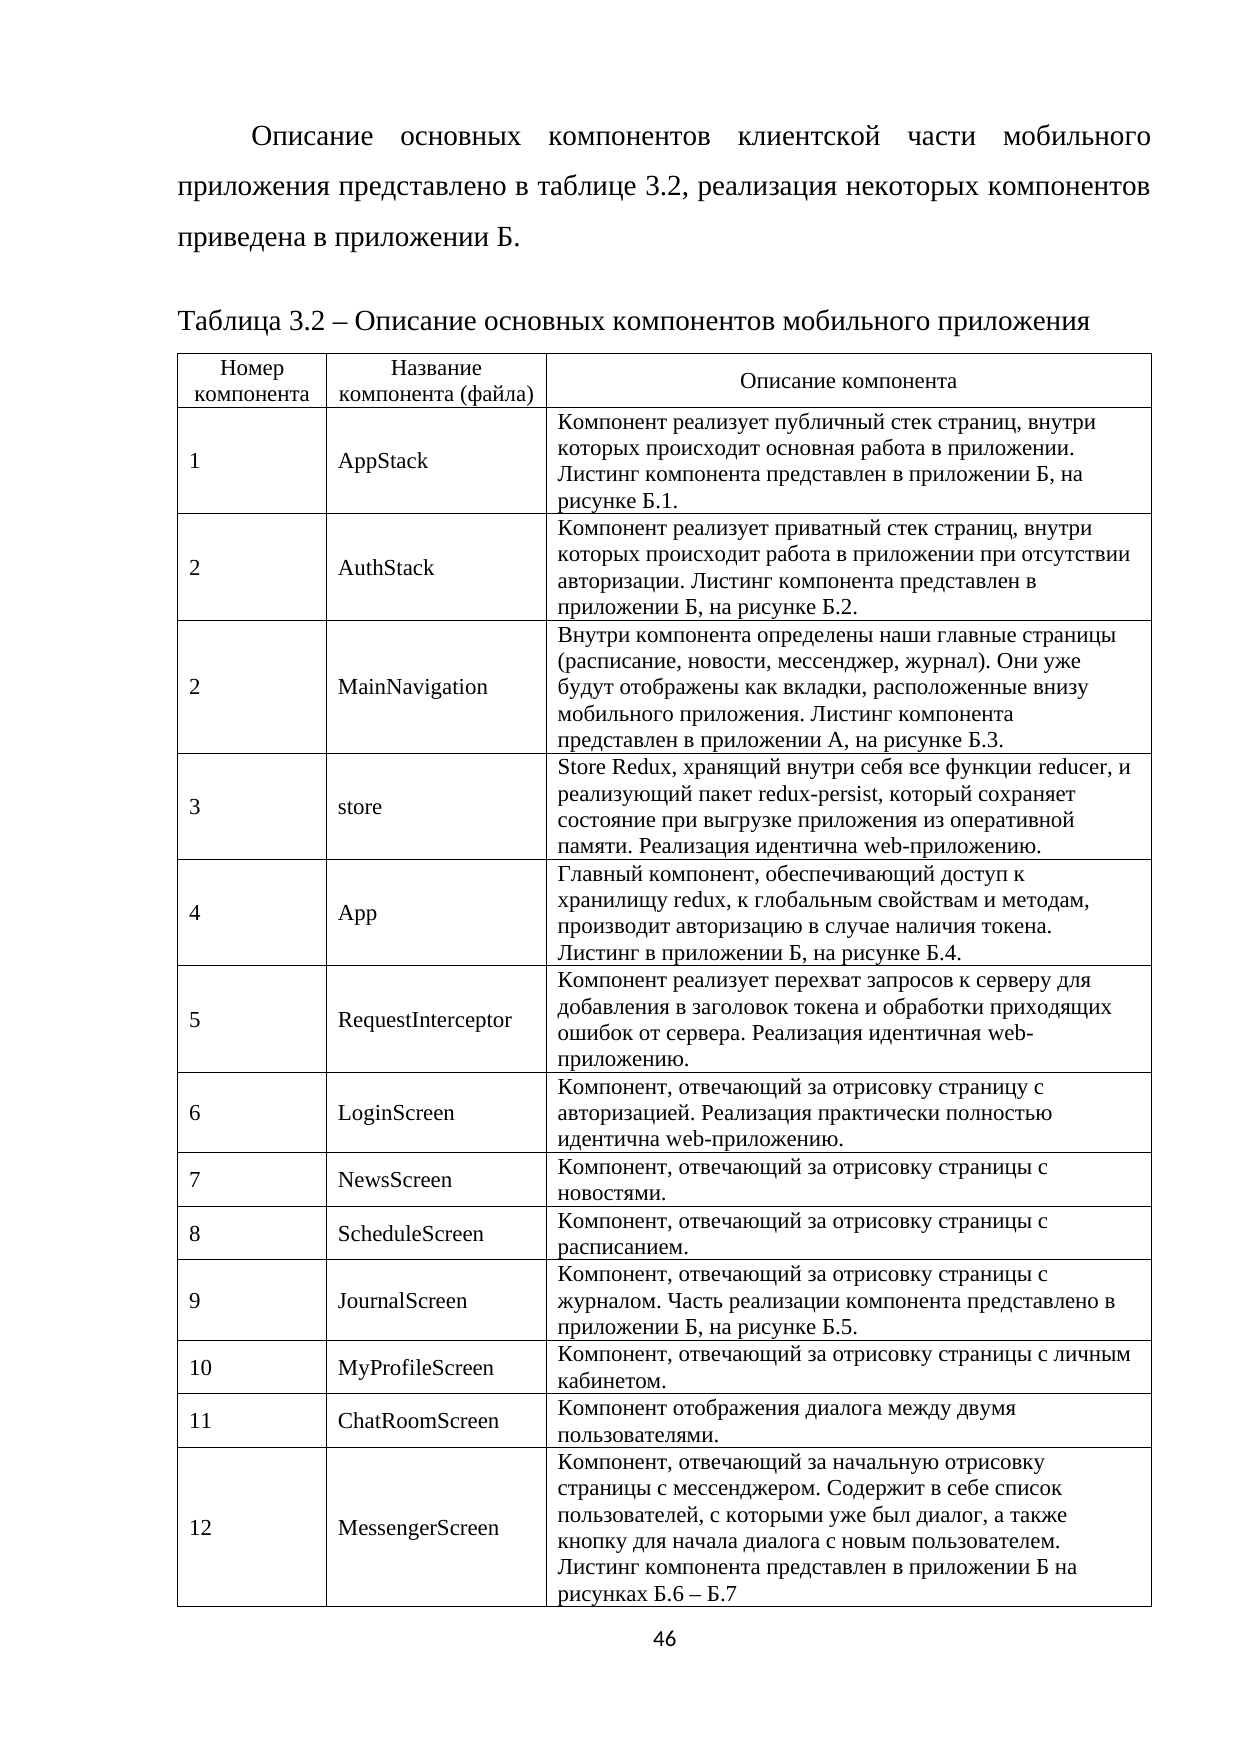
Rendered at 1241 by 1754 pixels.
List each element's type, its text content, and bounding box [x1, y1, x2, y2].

table_cell 3 [178, 754, 326, 859]
table_cell 4 [178, 860, 326, 965]
table_cell 2 [178, 621, 326, 752]
table_cell JournalScreen [327, 1260, 546, 1339]
table_cell Компонент реализует публичный стек страниц, внутри которых происходит основная работа в приложении. Листинг компонента представлен в приложении Б, на рисунке Б.1. [547, 408, 1151, 513]
table_cell Компонент, отвечающий за отрисовку страницы с расписанием. [547, 1207, 1151, 1259]
table_cell 5 [178, 966, 326, 1072]
table_cell 10 [178, 1341, 326, 1393]
table_cell Store Redux, хранящий внутри себя все функции reducer, и реализующий пакет redux-persist, который сохраняет состояние при выгрузке приложения из оперативной памяти. Реализация идентична web-приложению. [547, 754, 1151, 859]
table_cell MyProfileScreen [327, 1341, 546, 1393]
table_cell Компонент реализует перехват запросов к серверу для добавления в заголовок токена и обработки приходящих ошибок от сервера. Реализация идентичная web-приложению. [547, 966, 1151, 1072]
table_header Описание компонента [547, 354, 1151, 407]
table_cell store [327, 754, 546, 859]
table_cell 9 [178, 1260, 326, 1339]
table_cell LoginScreen [327, 1073, 546, 1152]
table_cell 12 [178, 1448, 326, 1606]
table_header Номер компонента [178, 354, 326, 407]
table_cell MessengerScreen [327, 1448, 546, 1606]
table_cell Внутри компонента определены наши главные страницы (расписание, новости, мессенджер, журнал). Они уже будут отображены как вкладки, расположенные внизу мобильного приложения. Листинг компонента представлен в приложении А, на рисунке Б.3. [547, 621, 1151, 752]
table_cell MainNavigation [327, 621, 546, 752]
table_cell RequestInterceptor [327, 966, 546, 1072]
table_cell 1 [178, 408, 326, 513]
table_cell AuthStack [327, 514, 546, 619]
table_cell 8 [178, 1207, 326, 1259]
table_cell 2 [178, 514, 326, 619]
table_cell ChatRoomScreen [327, 1394, 546, 1447]
table_cell 11 [178, 1394, 326, 1447]
table_cell AppStack [327, 408, 546, 513]
table_cell ScheduleScreen [327, 1207, 546, 1259]
table_cell Компонент, отвечающий за отрисовку страницу с авторизацией. Реализация практически полностью идентична web-приложению. [547, 1073, 1151, 1152]
table_cell NewsScreen [327, 1153, 546, 1206]
table_cell Компонент отображения диалога между двумя пользователями. [547, 1394, 1151, 1447]
table_cell App [327, 860, 546, 965]
table_cell Компонент, отвечающий за начальную отрисовку страницы с мессенджером. Содержит в себе список пользователей, с которыми уже был диалог, а также кнопку для начала диалога с новым пользователем. Листинг компонента представлен в приложении Б на рисунках Б.6 – Б.7 [547, 1448, 1151, 1606]
text Описание основных компонентов клиентской части мобильного приложения представлено в таблице 3.2, реализация некоторых компонентов приведена в приложении Б. [177, 118, 1152, 252]
table_cell 7 [178, 1153, 326, 1206]
table_header Название компонента (файла) [327, 354, 546, 407]
text Таблица 3.2 – Описание основных компонентов мобильного приложения [177, 303, 1152, 336]
table_cell Компонент, отвечающий за отрисовку страницы с личным кабинетом. [547, 1341, 1151, 1393]
table_cell Компонент, отвечающий за отрисовку страницы с журналом. Часть реализации компонента представлено в приложении Б, на рисунке Б.5. [547, 1260, 1151, 1339]
table_cell 6 [178, 1073, 326, 1152]
table_cell Главный компонент, обеспечивающий доступ к хранилищу redux, к глобальным свойствам и методам, производит авторизацию в случае наличия токена. Листинг в приложении Б, на рисунке Б.4. [547, 860, 1151, 965]
table_cell Компонент, отвечающий за отрисовку страницы с новостями. [547, 1153, 1151, 1206]
table_cell Компонент реализует приватный стек страниц, внутри которых происходит работа в приложении при отсутствии авторизации. Листинг компонента представлен в приложении Б, на рисунке Б.2. [547, 514, 1151, 619]
